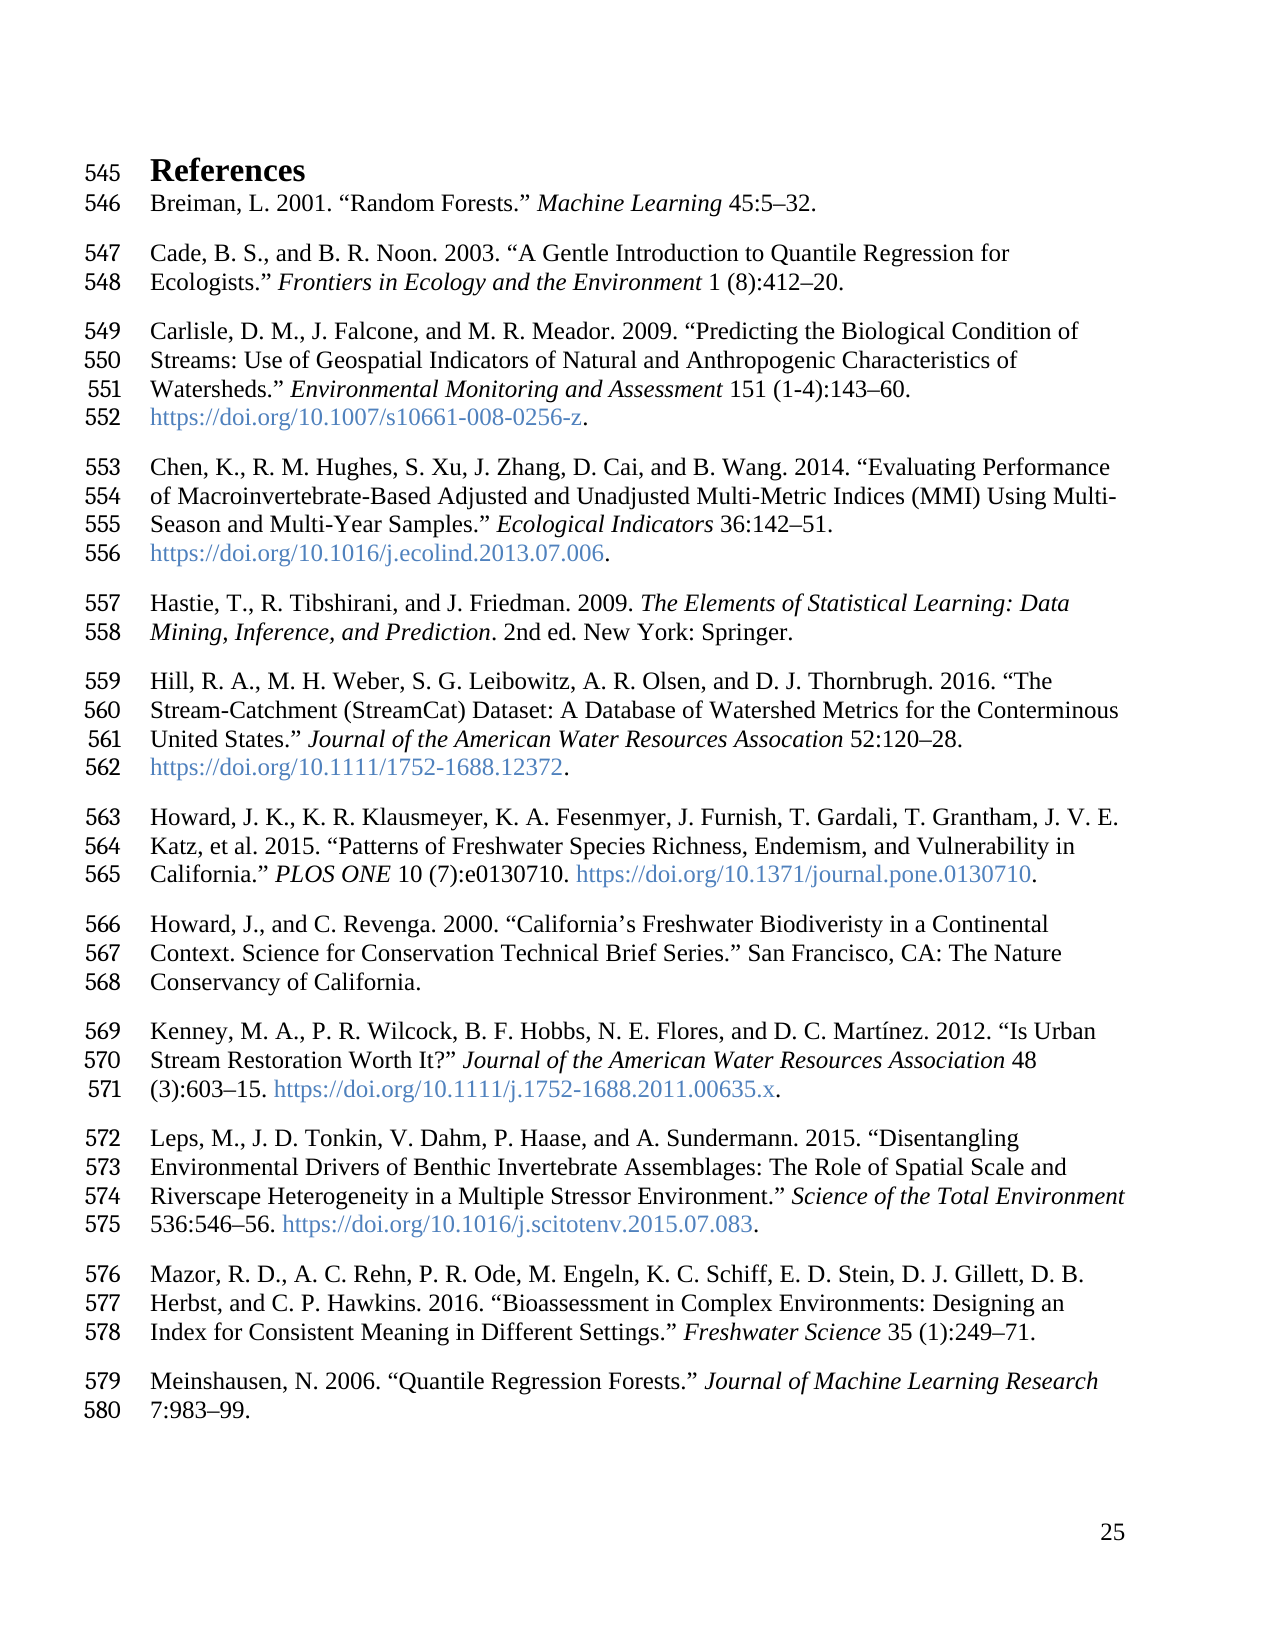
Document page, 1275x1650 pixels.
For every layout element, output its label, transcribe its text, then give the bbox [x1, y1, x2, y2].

text Kenney, M. A., P. R. Wilcock, B. F. Hobbs, N. E. Flores, and D. C. Martínez. 2012. “Is Urban Stream Restoration Worth It?” Journal of the American Water Resources Association 48 (3):603–15. https://doi.org/10.1111/j.1752-1688.2011.00635.x. [150, 1016, 1125, 1102]
text Meinshausen, N. 2006. “Quantile Regression Forests.” Journal of Machine Learning Research 7:983–99. [150, 1366, 1125, 1424]
text Howard, J. K., K. R. Klausmeyer, K. A. Fesenmyer, J. Furnish, T. Gardali, T. Grantham, J. V. E. Katz, et al. 2015. “Patterns of Freshwater Species Richness, Endemism, and Vulnerability in California.” PLOS ONE 10 (7):e0130710. https://doi.org/10.1371/journal.pone.0130710. [150, 802, 1125, 888]
text Hastie, T., R. Tibshirani, and J. Friedman. 2009. The Elements of Statistical Learning: Data Mining, Inference, and Prediction. 2nd ed. New York: Springer. [150, 588, 1125, 645]
text Hill, R. A., M. H. Weber, S. G. Leibowitz, A. R. Olsen, and D. J. Thornbrugh. 2016. “The Stream-Catchment (StreamCat) Dataset: A Database of Watershed Metrics for the Conterminous United States.” Journal of the American Water Resources Assocation 52:120–28. https://doi.org/10.1111/1752-1688.12372. [150, 666, 1125, 781]
text Breiman, L. 2001. “Random Forests.” Machine Learning 45:5–32. [150, 188, 1125, 217]
text Leps, M., J. D. Tonkin, V. Dahm, P. Haase, and A. Sundermann. 2015. “Disentangling Environmental Drivers of Benthic Invertebrate Assemblages: The Role of Spatial Scale and Riverscape Heterogeneity in a Multiple Stressor Environment.” Science of the Total Environment 536:546–56. https://doi.org/10.1016/j.scitotenv.2015.07.083. [150, 1123, 1125, 1238]
text Howard, J., and C. Revenga. 2000. “California’s Freshwater Biodiveristy in a Continental Context. Science for Conservation Technical Brief Series.” San Francisco, CA: The Nature Conservancy of California. [150, 909, 1125, 995]
subtitle References [150, 150, 1125, 188]
text Carlisle, D. M., J. Falcone, and M. R. Meador. 2009. “Predicting the Biological Condition of Streams: Use of Geospatial Indicators of Natural and Anthropogenic Characteristics of Watersheds.” Environmental Monitoring and Assessment 151 (1-4):143–60. https://doi.org/10.1007/s10661-008-0256-z. [150, 316, 1125, 431]
text Cade, B. S., and B. R. Noon. 2003. “A Gentle Introduction to Quantile Regression for Ecologists.” Frontiers in Ecology and the Environment 1 (8):412–20. [150, 238, 1125, 295]
text Chen, K., R. M. Hughes, S. Xu, J. Zhang, D. Cai, and B. Wang. 2014. “Evaluating Performance of Macroinvertebrate-Based Adjusted and Unadjusted Multi-Metric Indices (MMI) Using Multi-Season and Multi-Year Samples.” Ecological Indicators 36:142–51. https://doi.org/10.1016/j.ecolind.2013.07.006. [150, 452, 1125, 567]
text Mazor, R. D., A. C. Rehn, P. R. Ode, M. Engeln, K. C. Schiff, E. D. Stein, D. J. Gillett, D. B. Herbst, and C. P. Hawkins. 2016. “Bioassessment in Complex Environments: Designing an Index for Consistent Meaning in Different Settings.” Freshwater Science 35 (1):249–71. [150, 1259, 1125, 1345]
